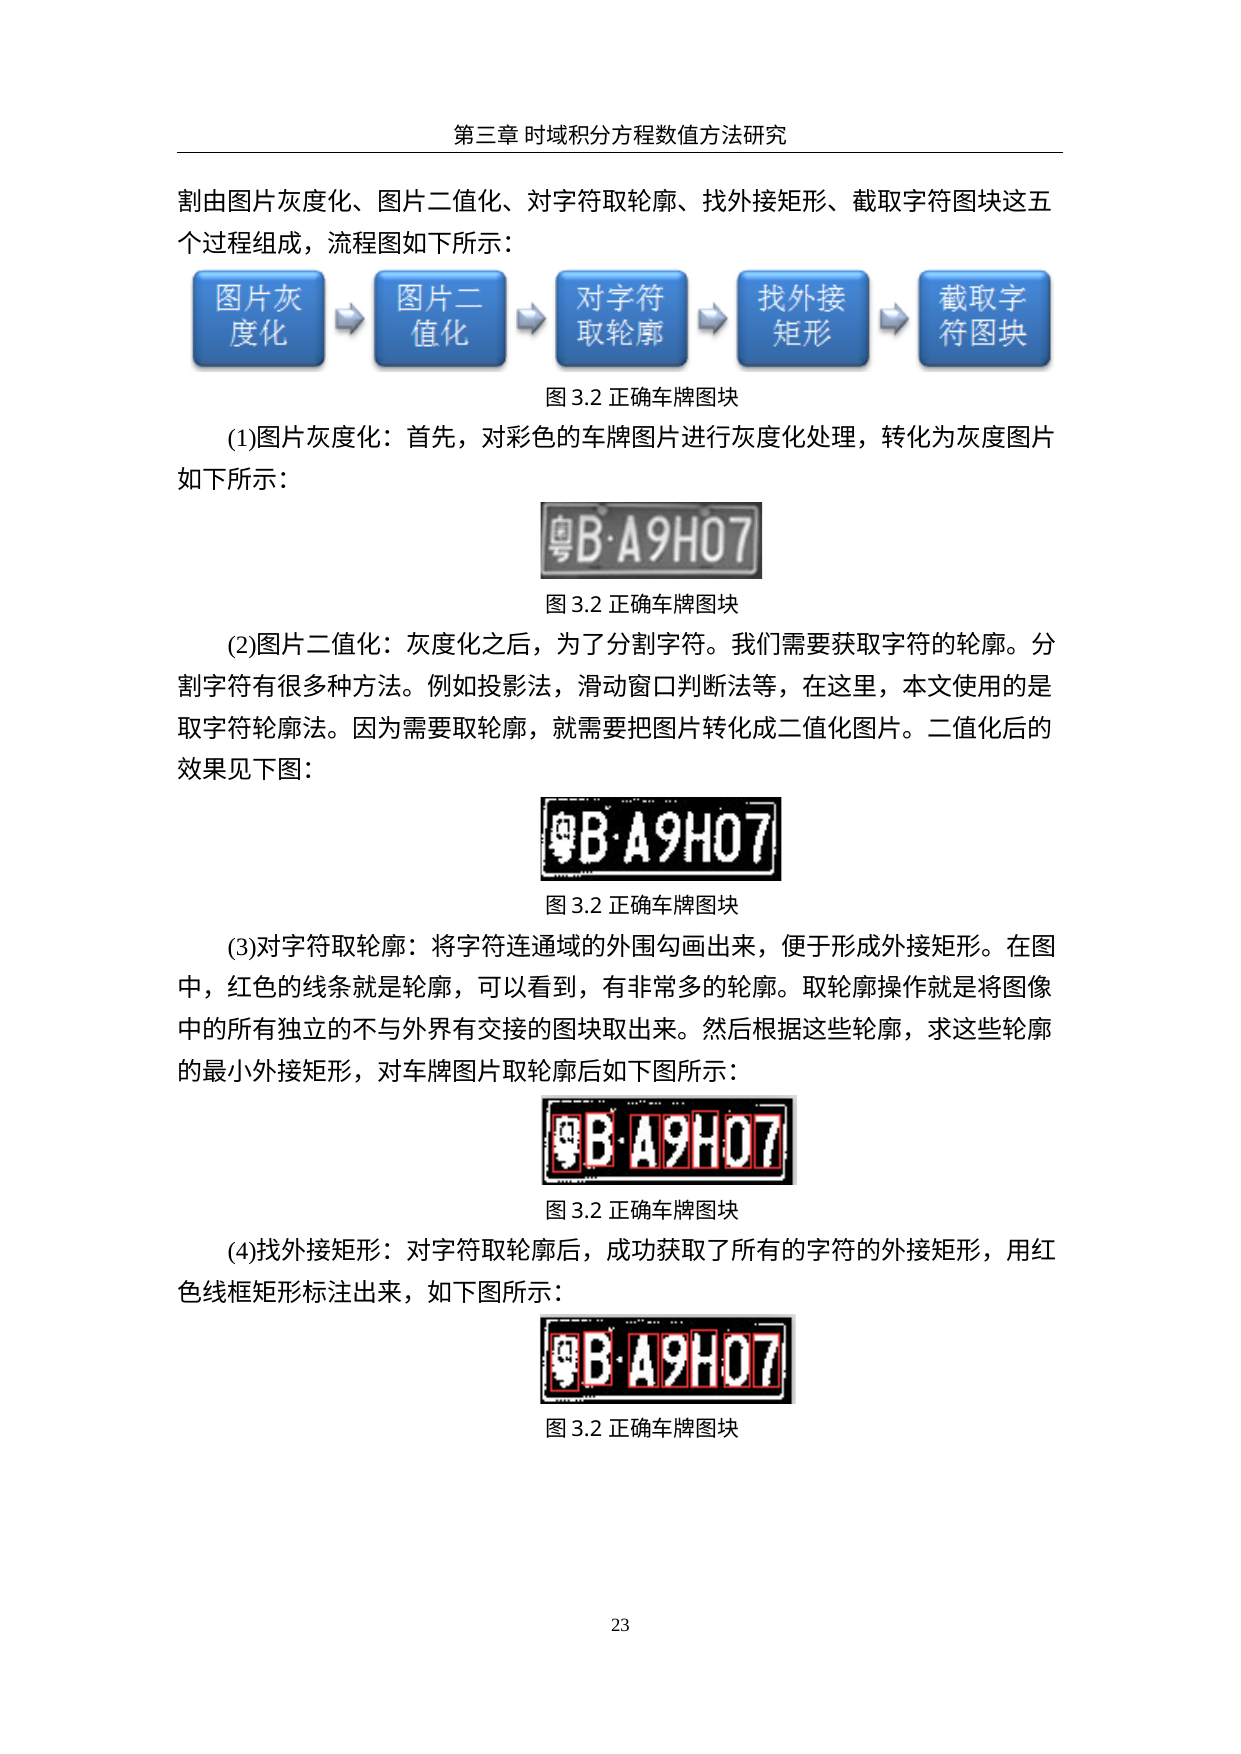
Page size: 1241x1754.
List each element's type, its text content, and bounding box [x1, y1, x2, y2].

text 图3.2 正确车牌图块 [177, 1088, 1063, 1226]
text 图3.2 正确车牌图块 [177, 1310, 1063, 1445]
picture [539, 1314, 796, 1404]
text (2)图片二值化：灰度化之后，为了分割字符。我们需要获取字符的轮廓。分割字符有很多种方法。例如投影法，滑动窗口判断法等，在这里，本文使用的是取字符轮廓法。因为需要取轮廓，就需要把图片转化成二值化图片。二值化后的效果见下图： [177, 621, 1063, 787]
picture [540, 797, 782, 881]
text (3)对字符取轮廓：将字符连通域的外围勾画出来，便于形成外接矩形。在图中，红色的线条就是轮廓，可以看到，有非常多的轮廓。取轮廓操作就是将图像中的所有独立的不与外界有交接的图块取出来。然后根据这些轮廓，求这些轮廓的最小外接矩形，对车牌图片取轮廓后如下图所示： [177, 922, 1063, 1088]
text 图3.2 正确车牌图块 [177, 497, 1063, 621]
text (4)找外接矩形：对字符取轮廓后，成功获取了所有的字符的外接矩形，用红色线框矩形标注出来，如下图所示： [177, 1226, 1063, 1310]
text 图3.2 正确车牌图块 [177, 787, 1063, 922]
picture [540, 502, 763, 579]
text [177, 177, 1063, 261]
picture [541, 1095, 797, 1185]
text (1)图片灰度化：首先，对彩色的车牌图片进行灰度化处理，转化为灰度图片如下所示： [177, 413, 1063, 497]
picture [190, 267, 1054, 372]
